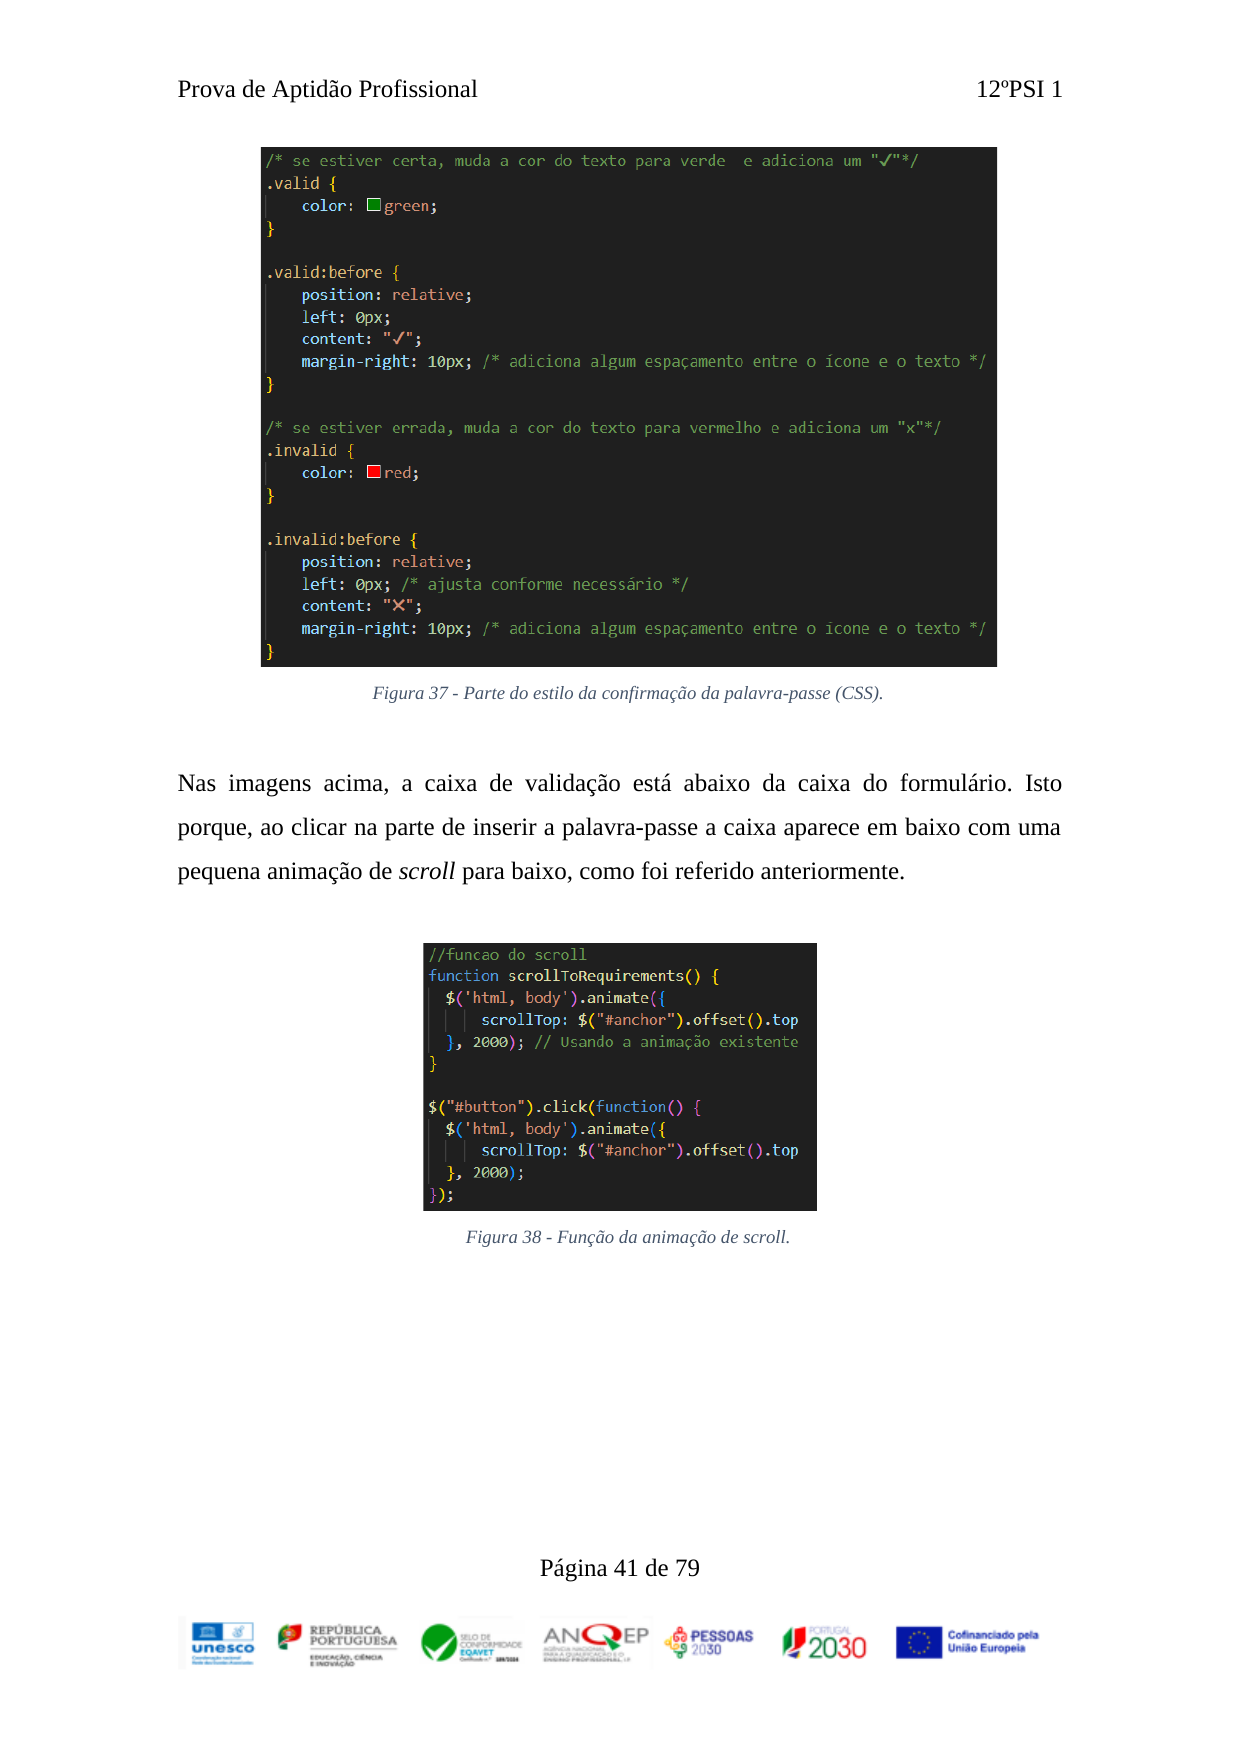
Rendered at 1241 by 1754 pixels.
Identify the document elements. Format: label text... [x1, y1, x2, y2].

picture [260, 147, 998, 667]
picture [423, 943, 817, 1211]
text Figura 38 - Função da animação de scroll. [195, 1226, 1063, 1247]
picture [177, 1615, 1084, 1677]
text Nas imagens acima, a caixa de validação está abaixo da caixa do formulário. Isto porque, ao clicar na parte de inserir a palavra-passe a caixa aparece em baixo com uma pequena animação de scroll para baixo, como foi referido anteriormente. [177, 768, 1063, 884]
text Figura 37 - Parte do estilo da confirmação da palavra-passe (CSS). [195, 682, 1063, 704]
